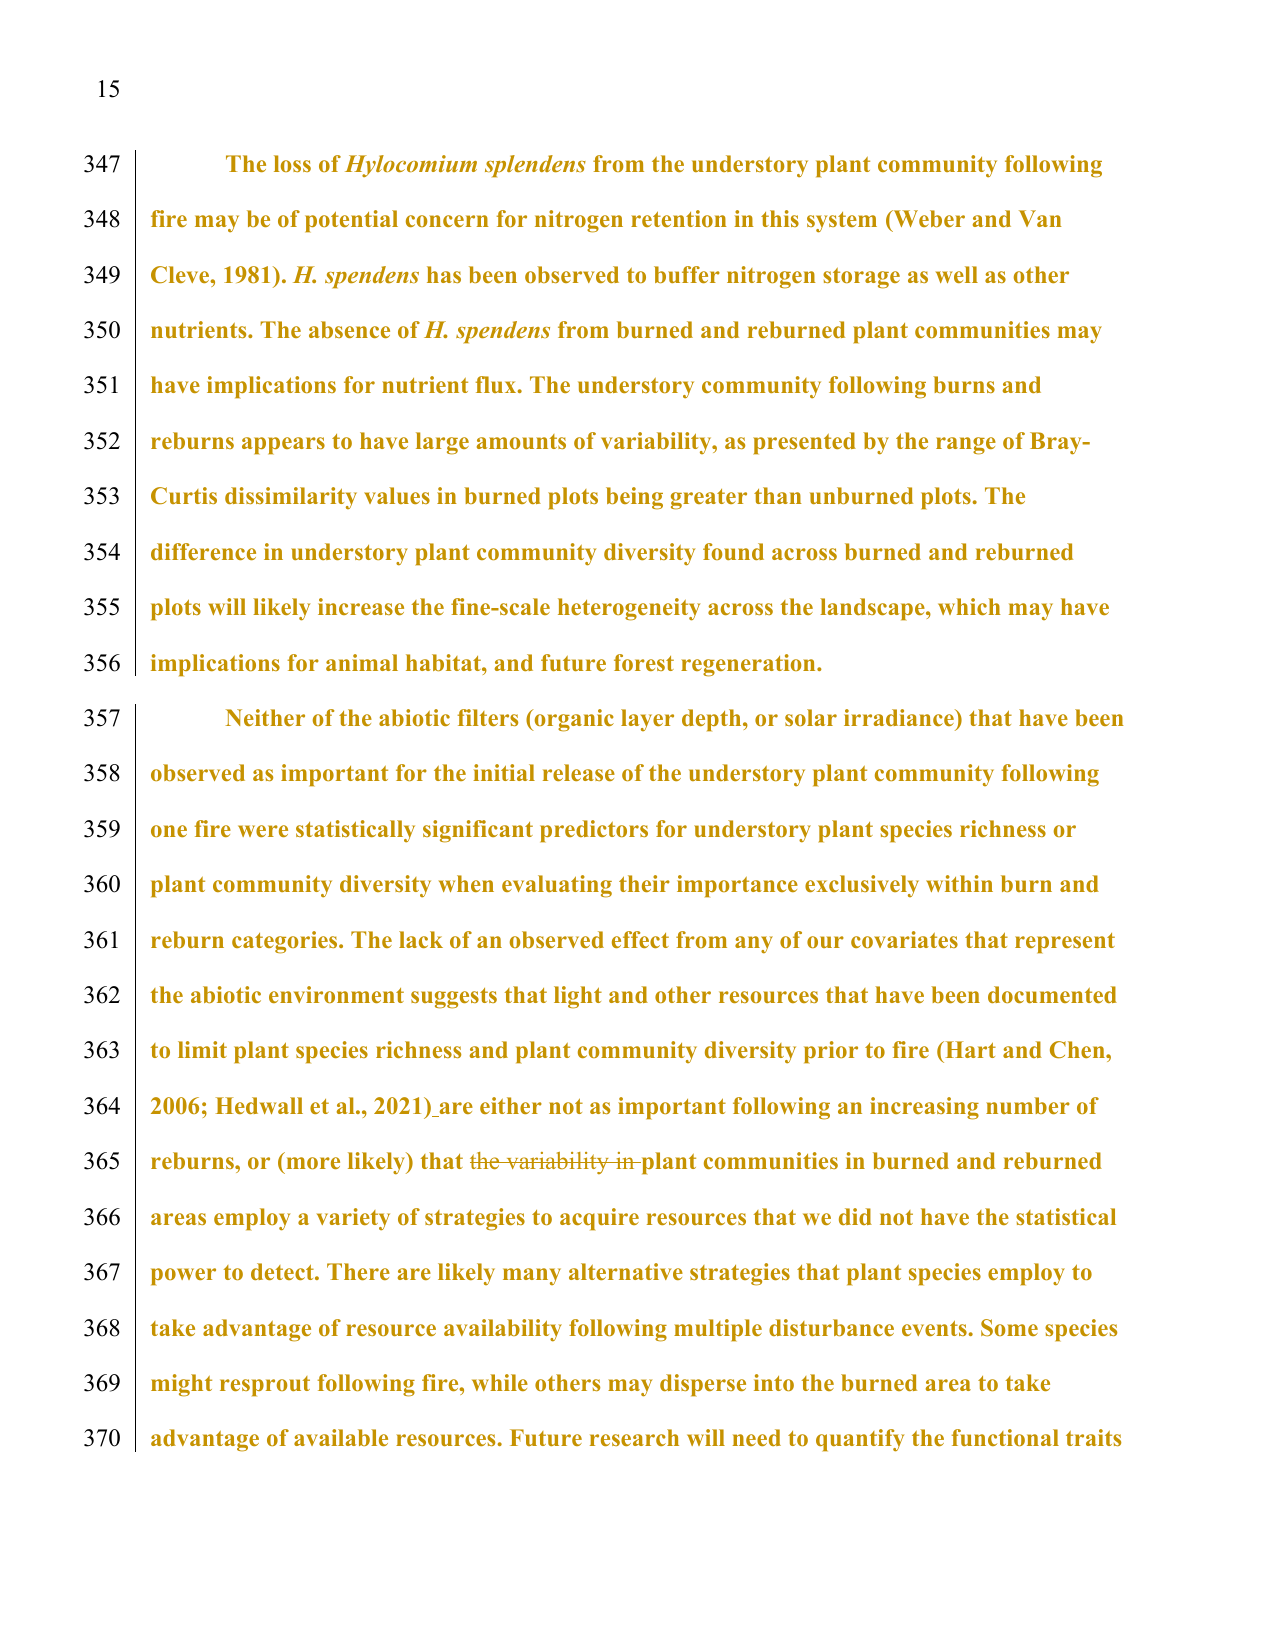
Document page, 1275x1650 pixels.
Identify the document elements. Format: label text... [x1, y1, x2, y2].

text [150, 704, 1125, 1452]
text The loss of Hylocomium splendens from the understory plant community following fire may be of potential concern for nitrogen retention in this system (Weber and Van Cleve, 1981). H. spendens has been observed to buffer nitrogen storage as well as other nutrients. The absence of H. spendens from burned and reburned plant communities may have implications for nutrient flux. The understory community following burns and reburns appears to have large amounts of variability, as presented by the range of Bray-Curtis dissimilarity values in burned plots being greater than unburned plots. The difference in understory plant community diversity found across burned and reburned plots will likely increase the fine-scale heterogeneity across the landscape, which may have implications for animal habitat, and future forest regeneration. [150, 150, 1125, 676]
